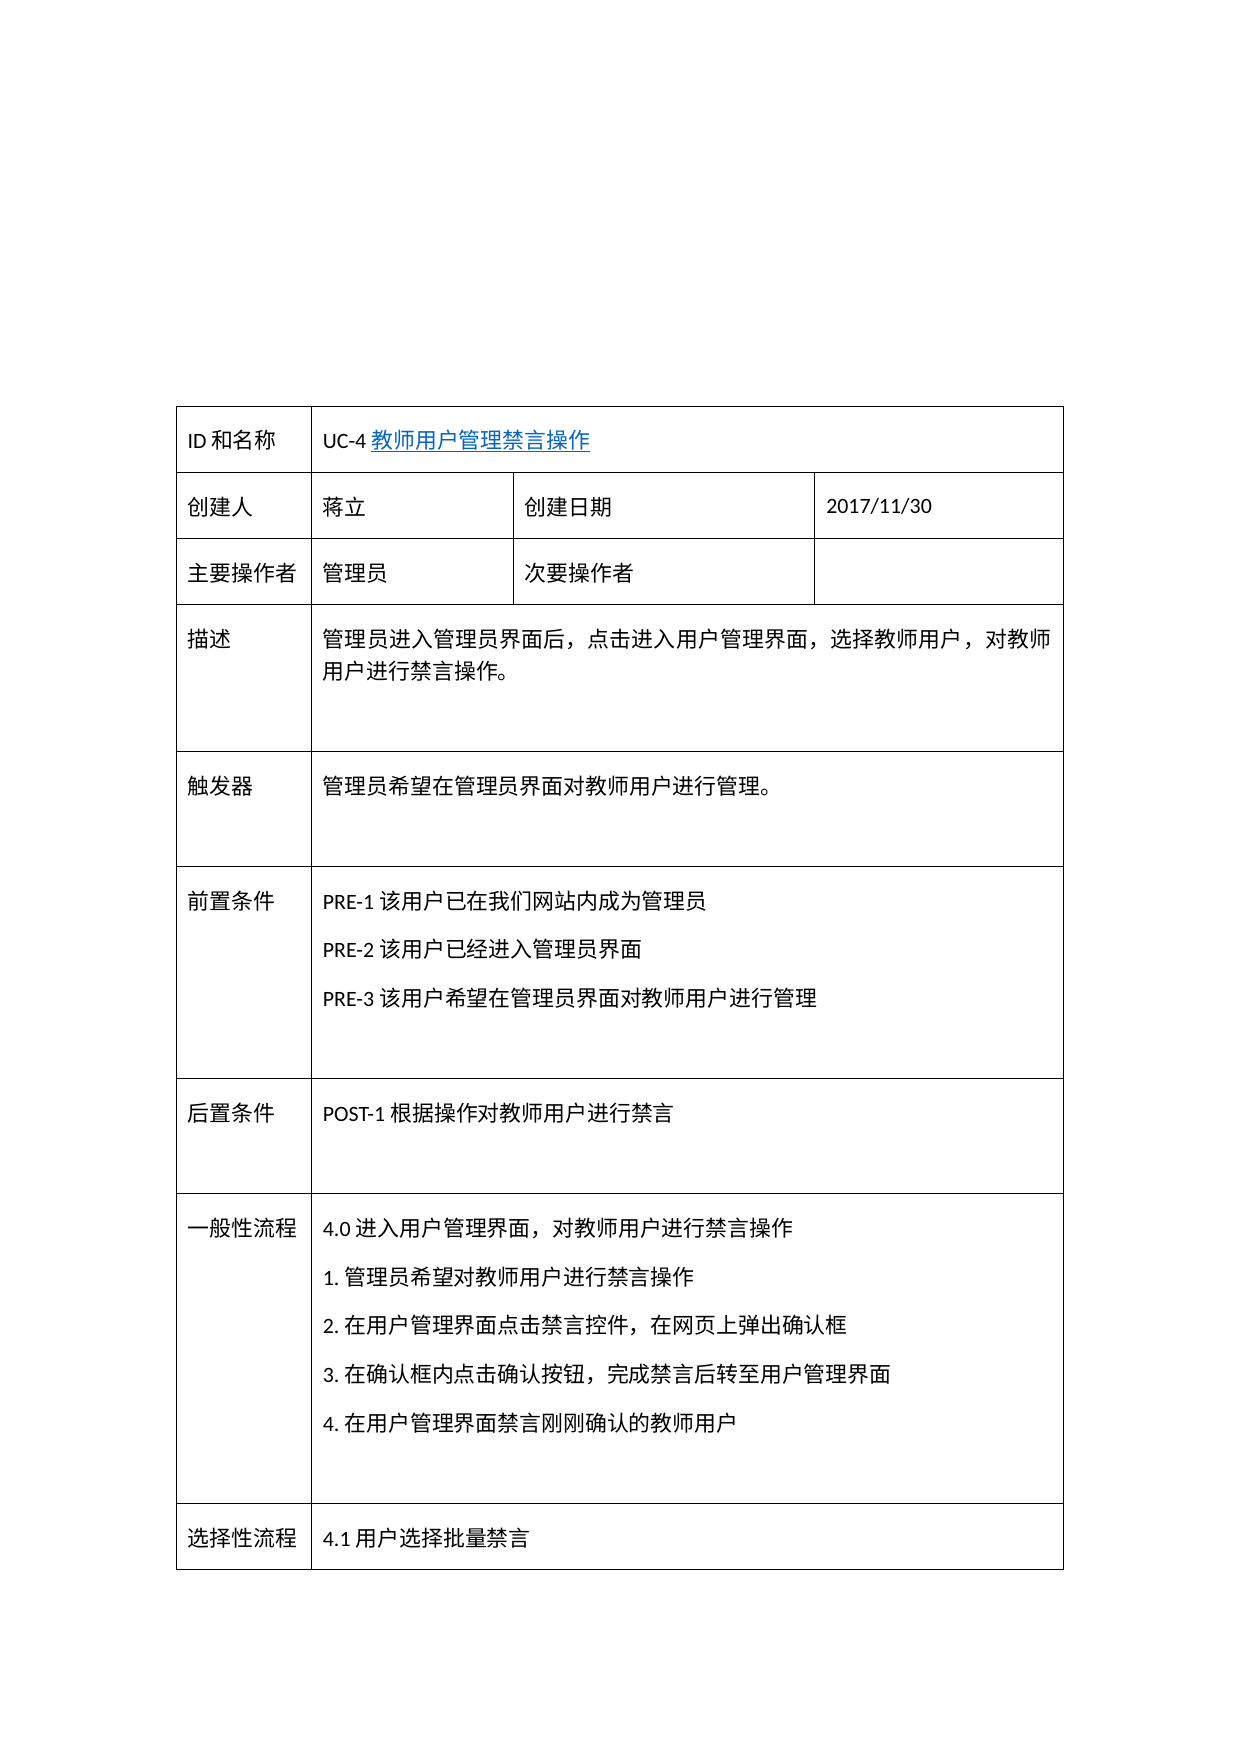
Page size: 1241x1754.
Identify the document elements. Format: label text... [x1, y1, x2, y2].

table_cell 管理员 [312, 539, 513, 604]
table_cell 4.0 进入用户管理界面，对教师用户进行禁言操作 管理员希望对教师用户进行禁言操作 在用户管理界面点击禁言控件，在网页上弹出确认框 在确认框内点击确认按钮，完成禁言后转至用户管理界面 在用户管理界面禁言刚刚确认的教师用户 [312, 1194, 1063, 1503]
table_cell 管理员希望在管理员界面对教师用户进行管理。 [312, 752, 1063, 866]
table_cell 管理员进入管理员界面后，点击进入用户管理界面，选择教师用户，对教师用户进行禁言操作。 [312, 605, 1063, 751]
table_cell 主要操作者 [177, 539, 311, 604]
table_cell POST-1 根据操作对教师用户进行禁言 [312, 1079, 1063, 1193]
table_header ID和名称 [177, 407, 311, 472]
table_cell 次要操作者 [514, 539, 814, 604]
table_cell [815, 539, 1063, 604]
table_header UC-4 教师用户管理禁言操作 [312, 407, 1063, 472]
table_cell 蒋立 [312, 473, 513, 538]
table_cell 选择性流程 [177, 1504, 311, 1569]
table_cell 触发器 [177, 752, 311, 866]
table_cell 后置条件 [177, 1079, 311, 1193]
table_cell 创建人 [177, 473, 311, 538]
table_cell 创建日期 [514, 473, 814, 538]
table_cell 描述 [177, 605, 311, 751]
table_cell 一般性流程 [177, 1194, 311, 1503]
table_cell 2017/11/30 [815, 473, 1063, 538]
table_cell PRE-1 该用户已在我们网站内成为管理员 PRE-2 该用户已经进入管理员界面 PRE-3 该用户希望在管理员界面对教师用户进行管理 [312, 867, 1063, 1078]
table_cell 前置条件 [177, 867, 311, 1078]
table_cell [312, 1504, 1063, 1569]
